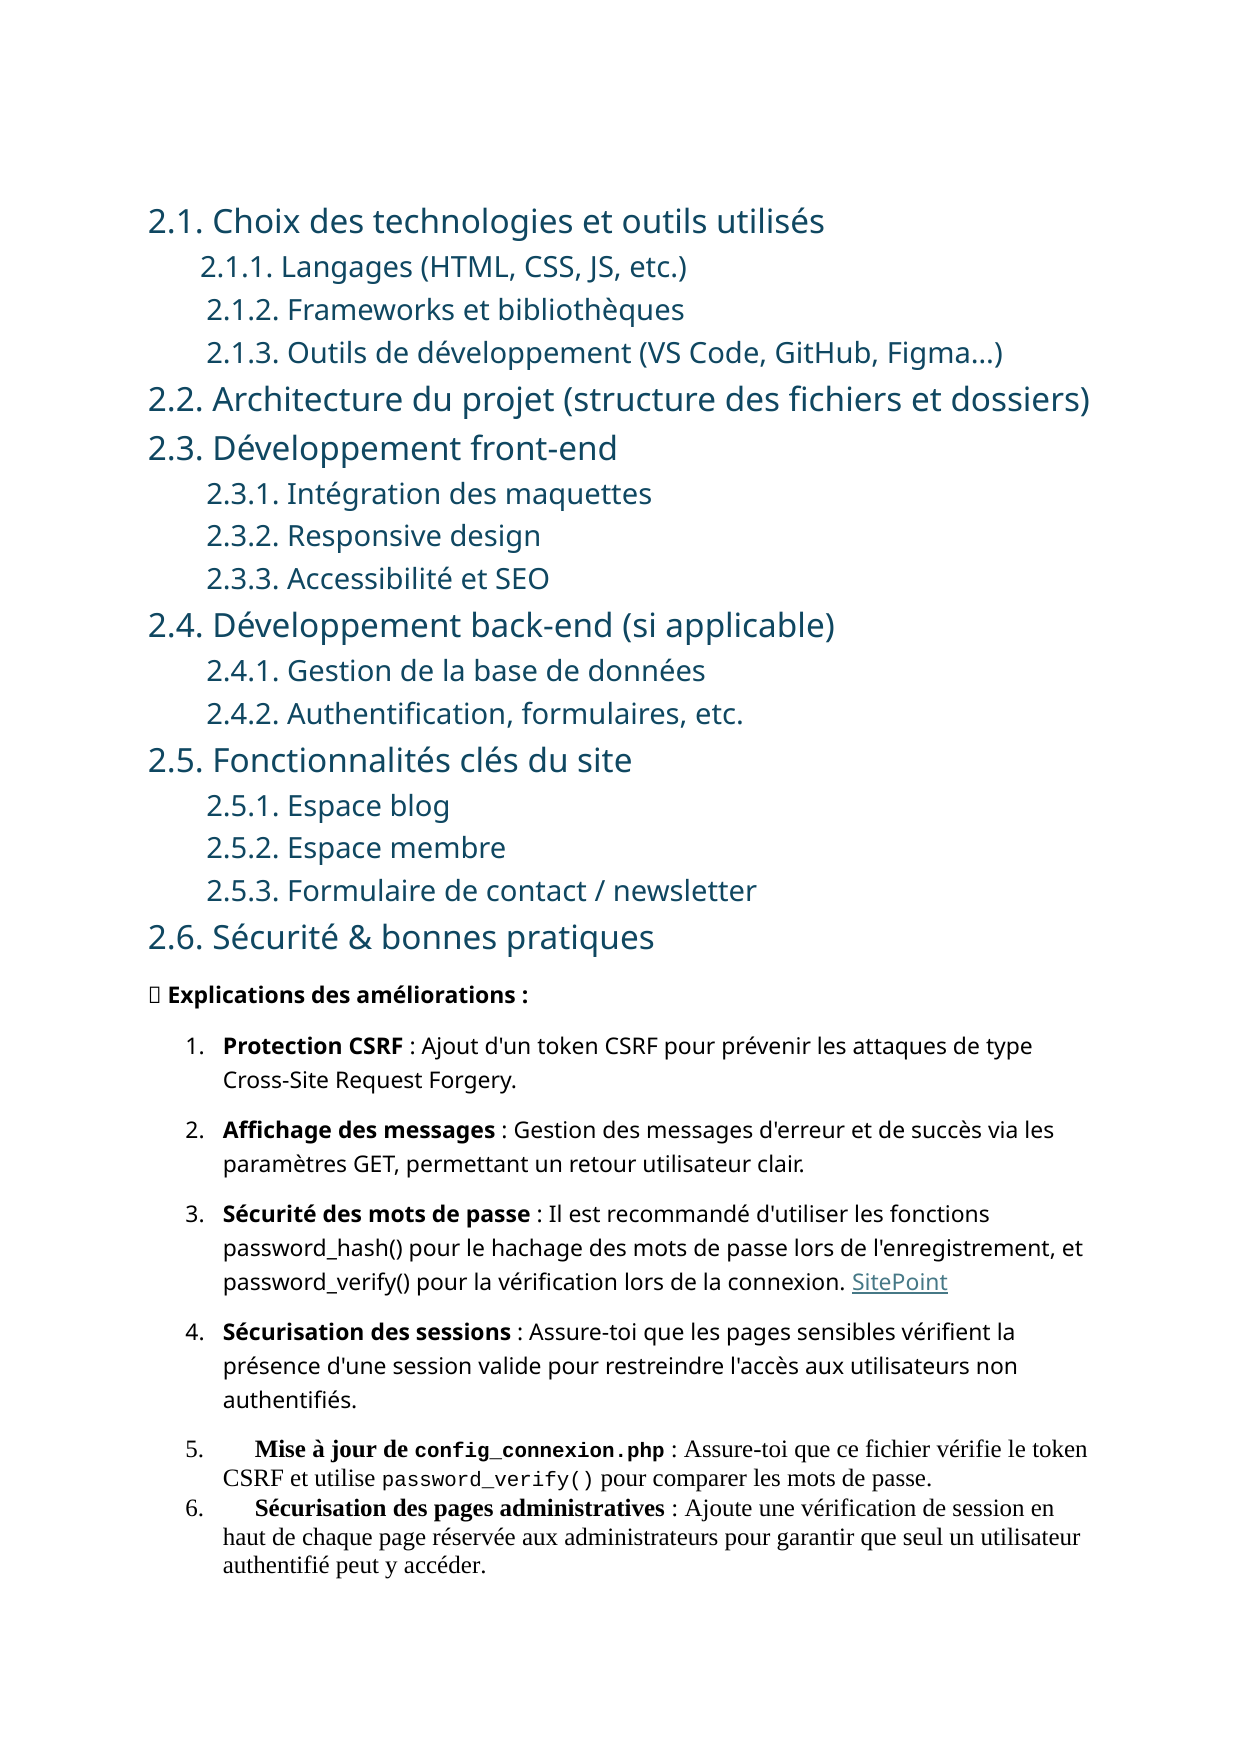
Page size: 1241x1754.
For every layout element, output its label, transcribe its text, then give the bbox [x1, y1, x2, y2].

text 2.1. Choix des technologies et outils utilisés 2.1.1. Langages (HTML, CSS, JS, etc.) 2.1.2. Frameworks et bibliothèques 2.1.3. Outils de développement (VS Code, GitHub, Figma…) 2.2. Architecture du projet (structure des fichiers et dossiers) 2.3. Développement front-end 2.3.1. Intégration des maquettes 2.3.2. Responsive design 2.3.3. Accessibilité et SEO 2.4. Développement back-end (si applicable) 2.4.1. Gestion de la base de données 2.4.2. Authentification, formulaires, etc. 2.5. Fonctionnalités clés du site 2.5.1. Espace blog 2.5.2. Espace membre 2.5.3. Formulaire de contact / newsletter 2.6. Sécurité & bonnes pratiques [148, 198, 1093, 959]
list Sécurité des mots de passe : Il est recommandé d'utiliser les fonctions password_hash() pour le hachage des mots de passe lors de l'enregistrement, et password_verify() pour la vérification lors de la connexion. SitePoint [185, 1198, 1093, 1297]
text 🔐 Explications des améliorations : [148, 979, 1093, 1011]
list Protection CSRF : Ajout d'un token CSRF pour prévenir les attaques de type Cross-Site Request Forgery. [185, 1030, 1093, 1095]
list  Mise à jour de config_connexion.php : Assure-toi que ce fichier vérifie le token CSRF et utilise password_verify() pour comparer les mots de passe. [185, 1434, 1093, 1493]
list  Sécurisation des pages administratives : Ajoute une vérification de session en haut de chaque page réservée aux administrateurs pour garantir que seul un utilisateur authentifié peut y accéder. [185, 1493, 1093, 1579]
list Affichage des messages : Gestion des messages d'erreur et de succès via les paramètres GET, permettant un retour utilisateur clair. [185, 1114, 1093, 1179]
list Sécurisation des sessions : Assure-toi que les pages sensibles vérifient la présence d'une session valide pour restreindre l'accès aux utilisateurs non authentifiés. [185, 1316, 1093, 1415]
